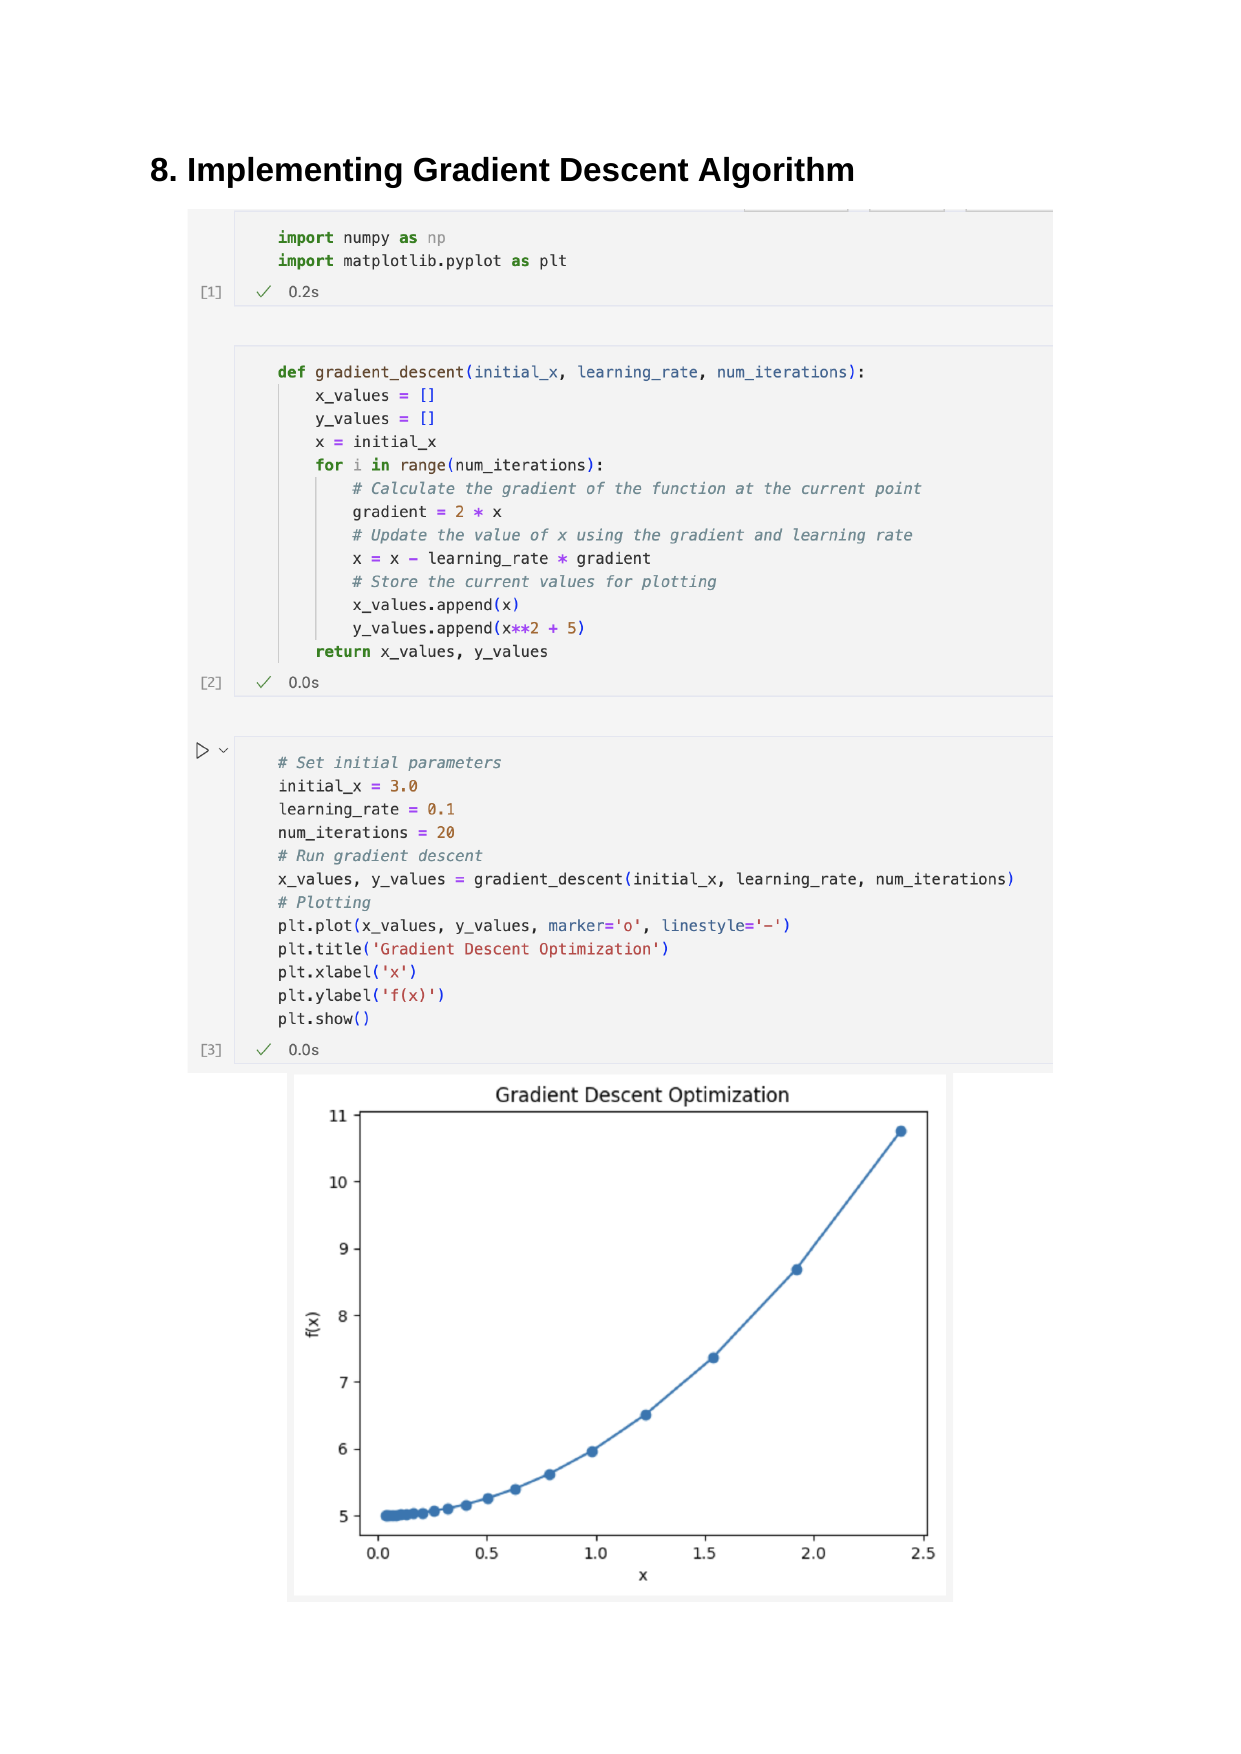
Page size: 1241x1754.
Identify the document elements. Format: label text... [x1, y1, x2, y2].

text 8. Implementing Gradient Descent Algorithm [150, 150, 1090, 188]
picture [187, 209, 1053, 1602]
